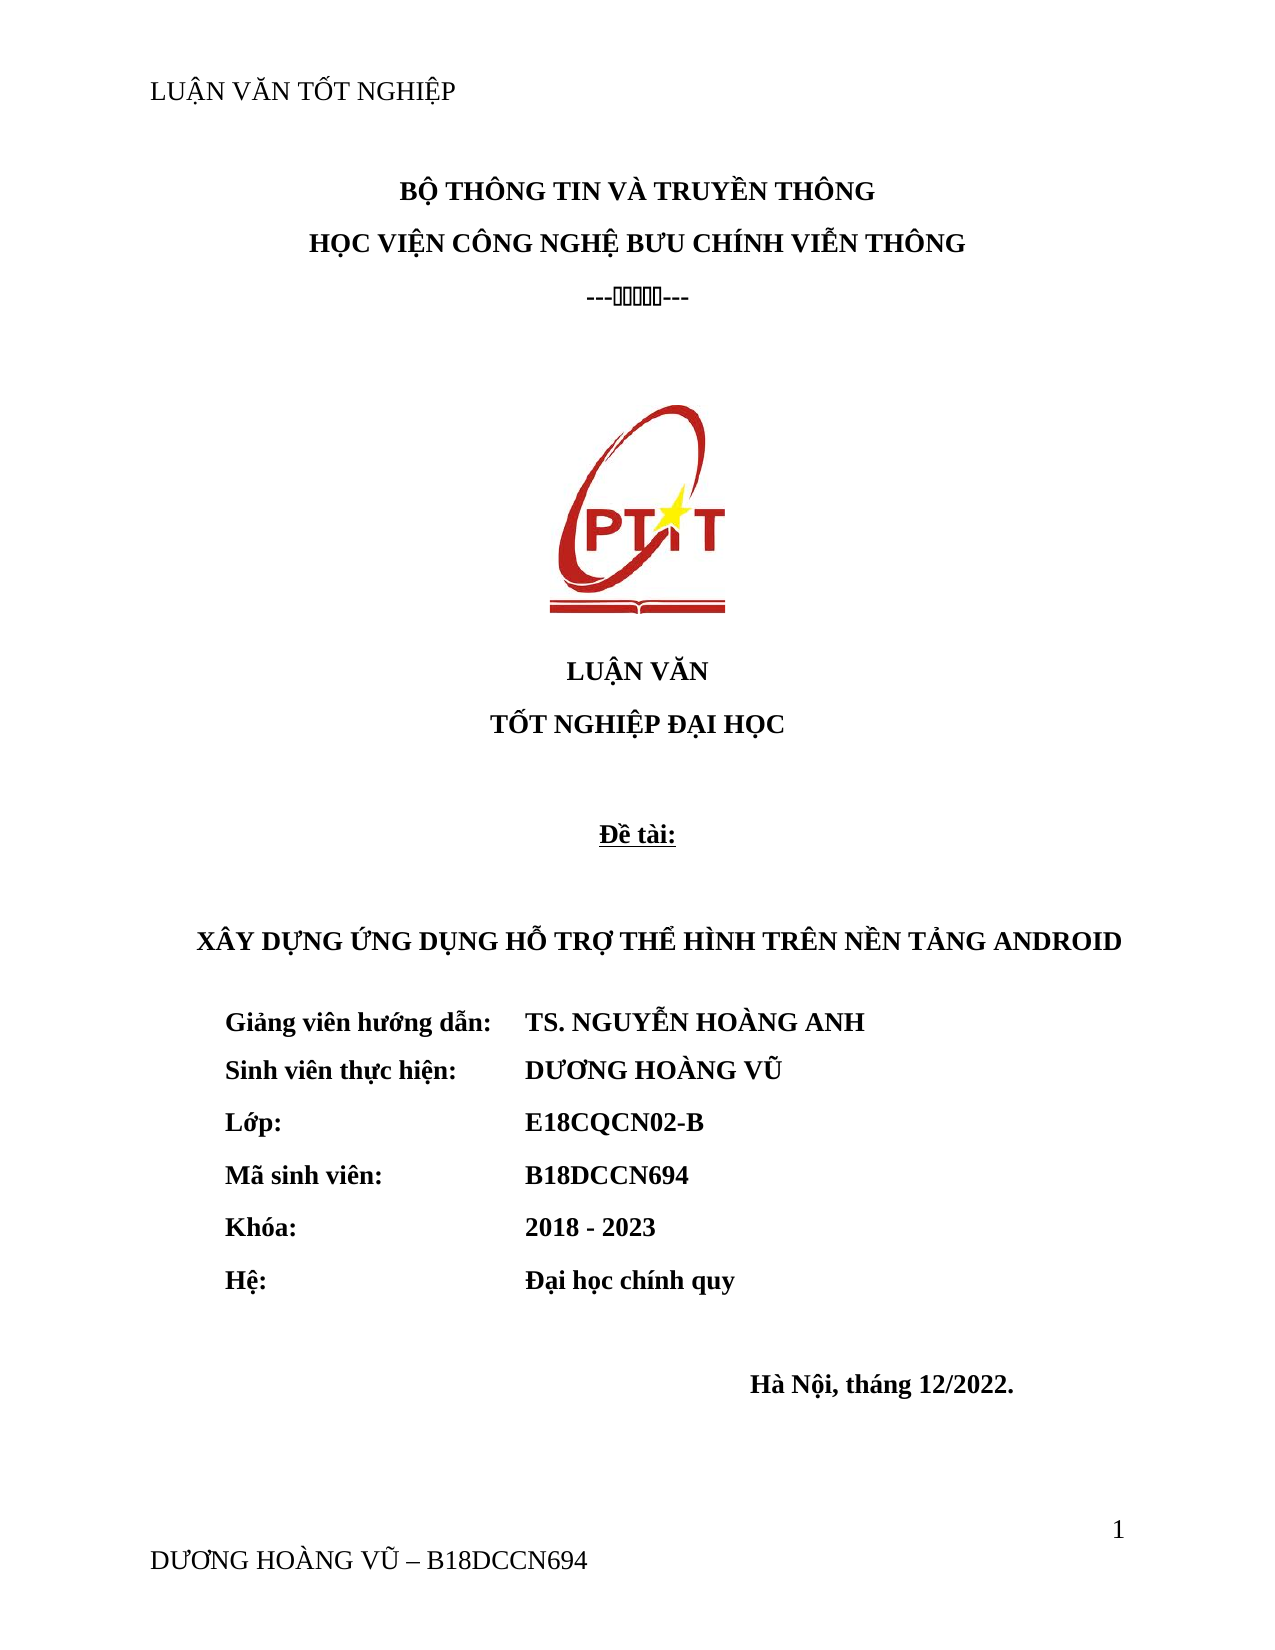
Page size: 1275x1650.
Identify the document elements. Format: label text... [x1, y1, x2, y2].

text Khóa: 2018 - 2023 [150, 1211, 1125, 1242]
text XÂY DỰNG ỨNG DỤNG HỖ TRỢ THỂ HÌNH TRÊN NỀN TẢNG ANDROID [150, 925, 1125, 956]
text Sinh viên thực hiện: DƯƠNG HOÀNG VŨ [150, 1054, 1125, 1085]
text LUẬN VĂN [150, 656, 1125, 687]
text Hà Nội, tháng 12/2022. [675, 1368, 1125, 1400]
text Hệ: Đại học chính quy [150, 1264, 1125, 1295]
text Lớp: E18CQCN02-B [150, 1107, 1125, 1138]
text Giảng viên hướng dẫn: TS. NGUYỄN HOÀNG ANH [150, 1006, 1125, 1037]
text Mã sinh viên: B18DCCN694 [150, 1159, 1125, 1190]
text ------ [150, 280, 1125, 311]
text Đề tài: [150, 819, 1125, 850]
text HỌC VIỆN CÔNG NGHỆ BƯU CHÍNH VIỄN THÔNG [150, 227, 1125, 258]
text TỐT NGHIỆP ĐẠI HỌC [150, 708, 1125, 739]
picture [549, 405, 726, 614]
text BỘ THÔNG TIN VÀ TRUYỀN THÔNG [150, 175, 1125, 206]
